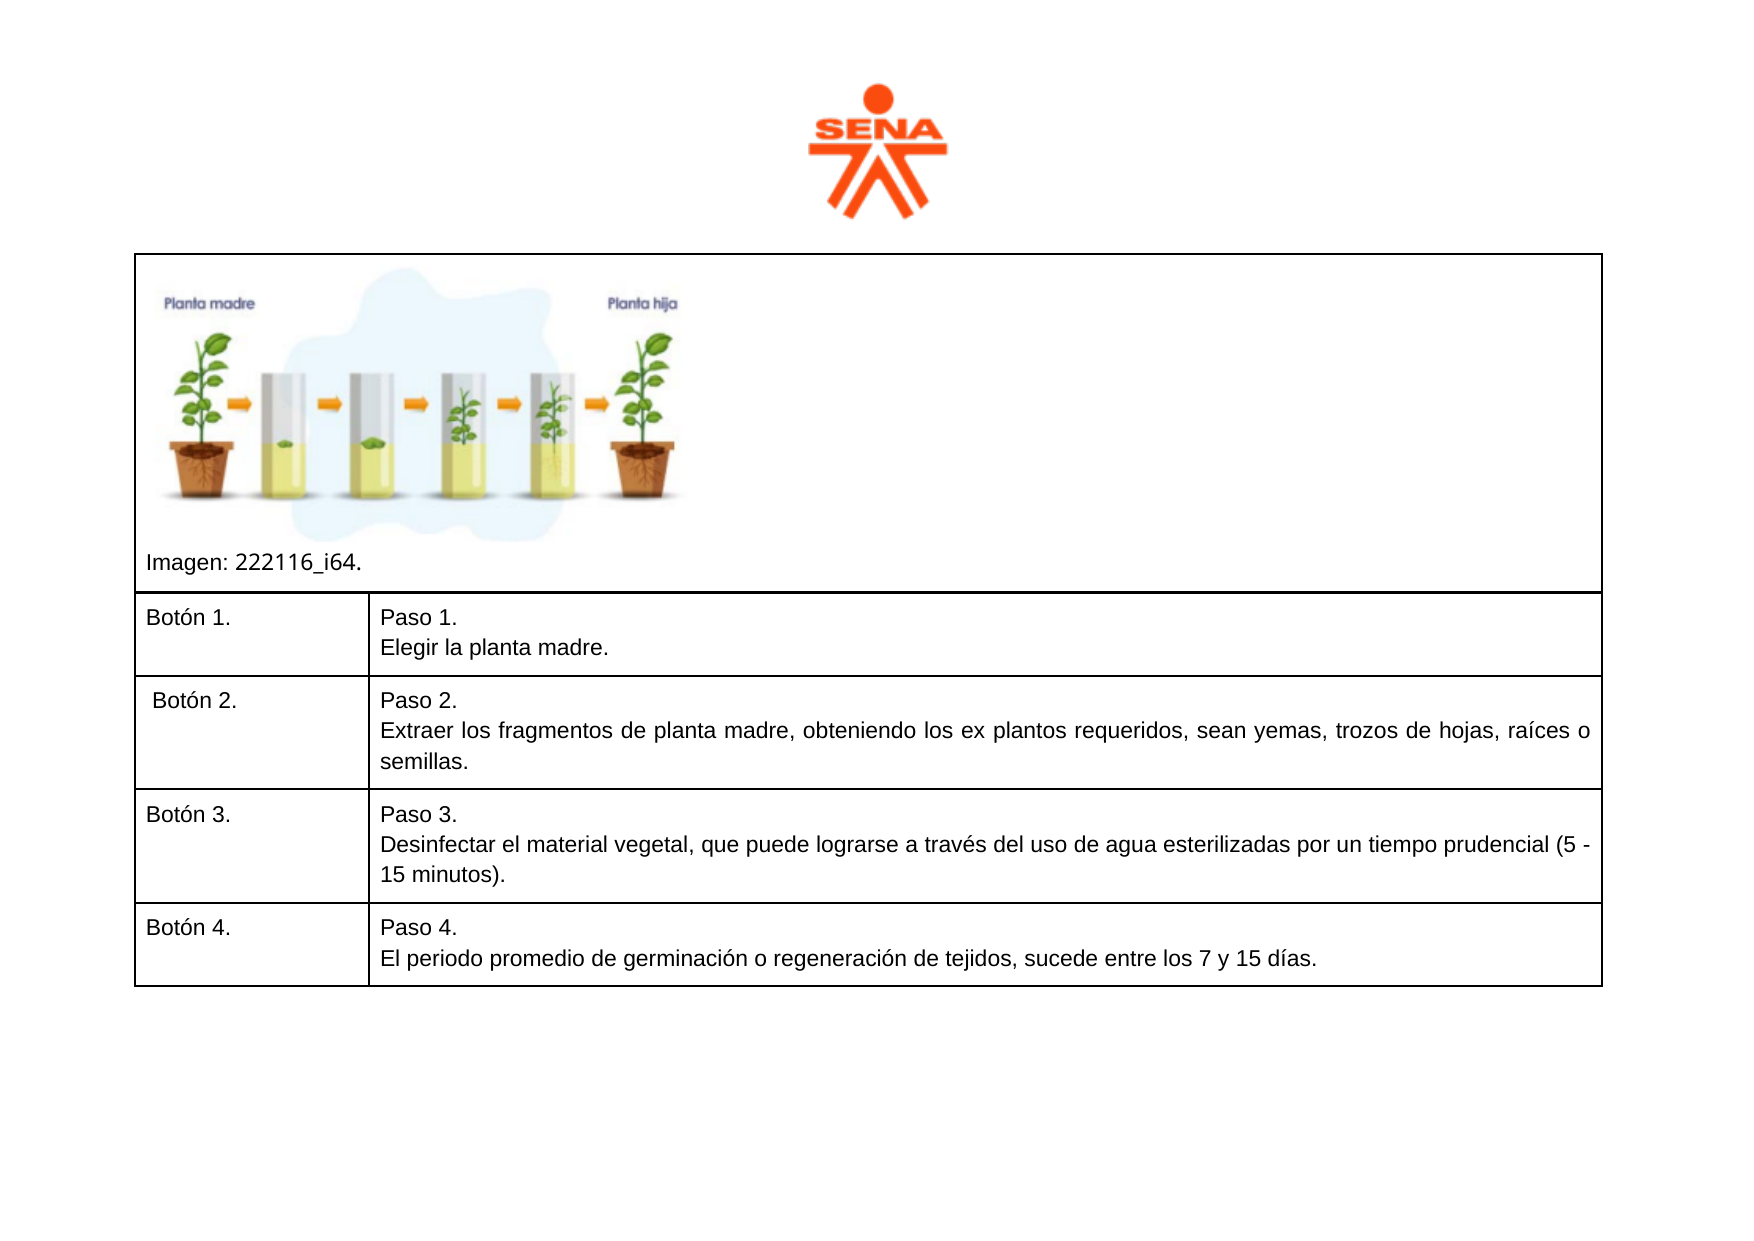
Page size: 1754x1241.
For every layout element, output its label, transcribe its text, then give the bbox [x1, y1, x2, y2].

table_cell Imagen: 222116_i64. [136, 255, 1601, 591]
table_cell Paso 3. Desinfectar el material vegetal, que puede lograrse a través del uso de agua esterilizadas por un tiempo prudencial (5 -15 minutos). [370, 790, 1601, 902]
table_cell Botón 2. [136, 677, 368, 788]
table_cell Botón 4. [136, 904, 368, 985]
table_cell Botón 3. [136, 790, 368, 902]
table_cell Paso 1. Elegir la planta madre. [370, 594, 1601, 675]
table_cell Botón 1. [136, 594, 368, 675]
table_cell Paso 2. Extraer los fragmentos de planta madre, obteniendo los ex plantos requeridos, sean yemas, trozos de hojas, raíces o semillas. [370, 677, 1601, 788]
picture [145, 265, 708, 542]
picture [796, 75, 958, 227]
table_cell Paso 4. El periodo promedio de germinación o regeneración de tejidos, sucede entre los 7 y 15 días. [370, 904, 1601, 985]
